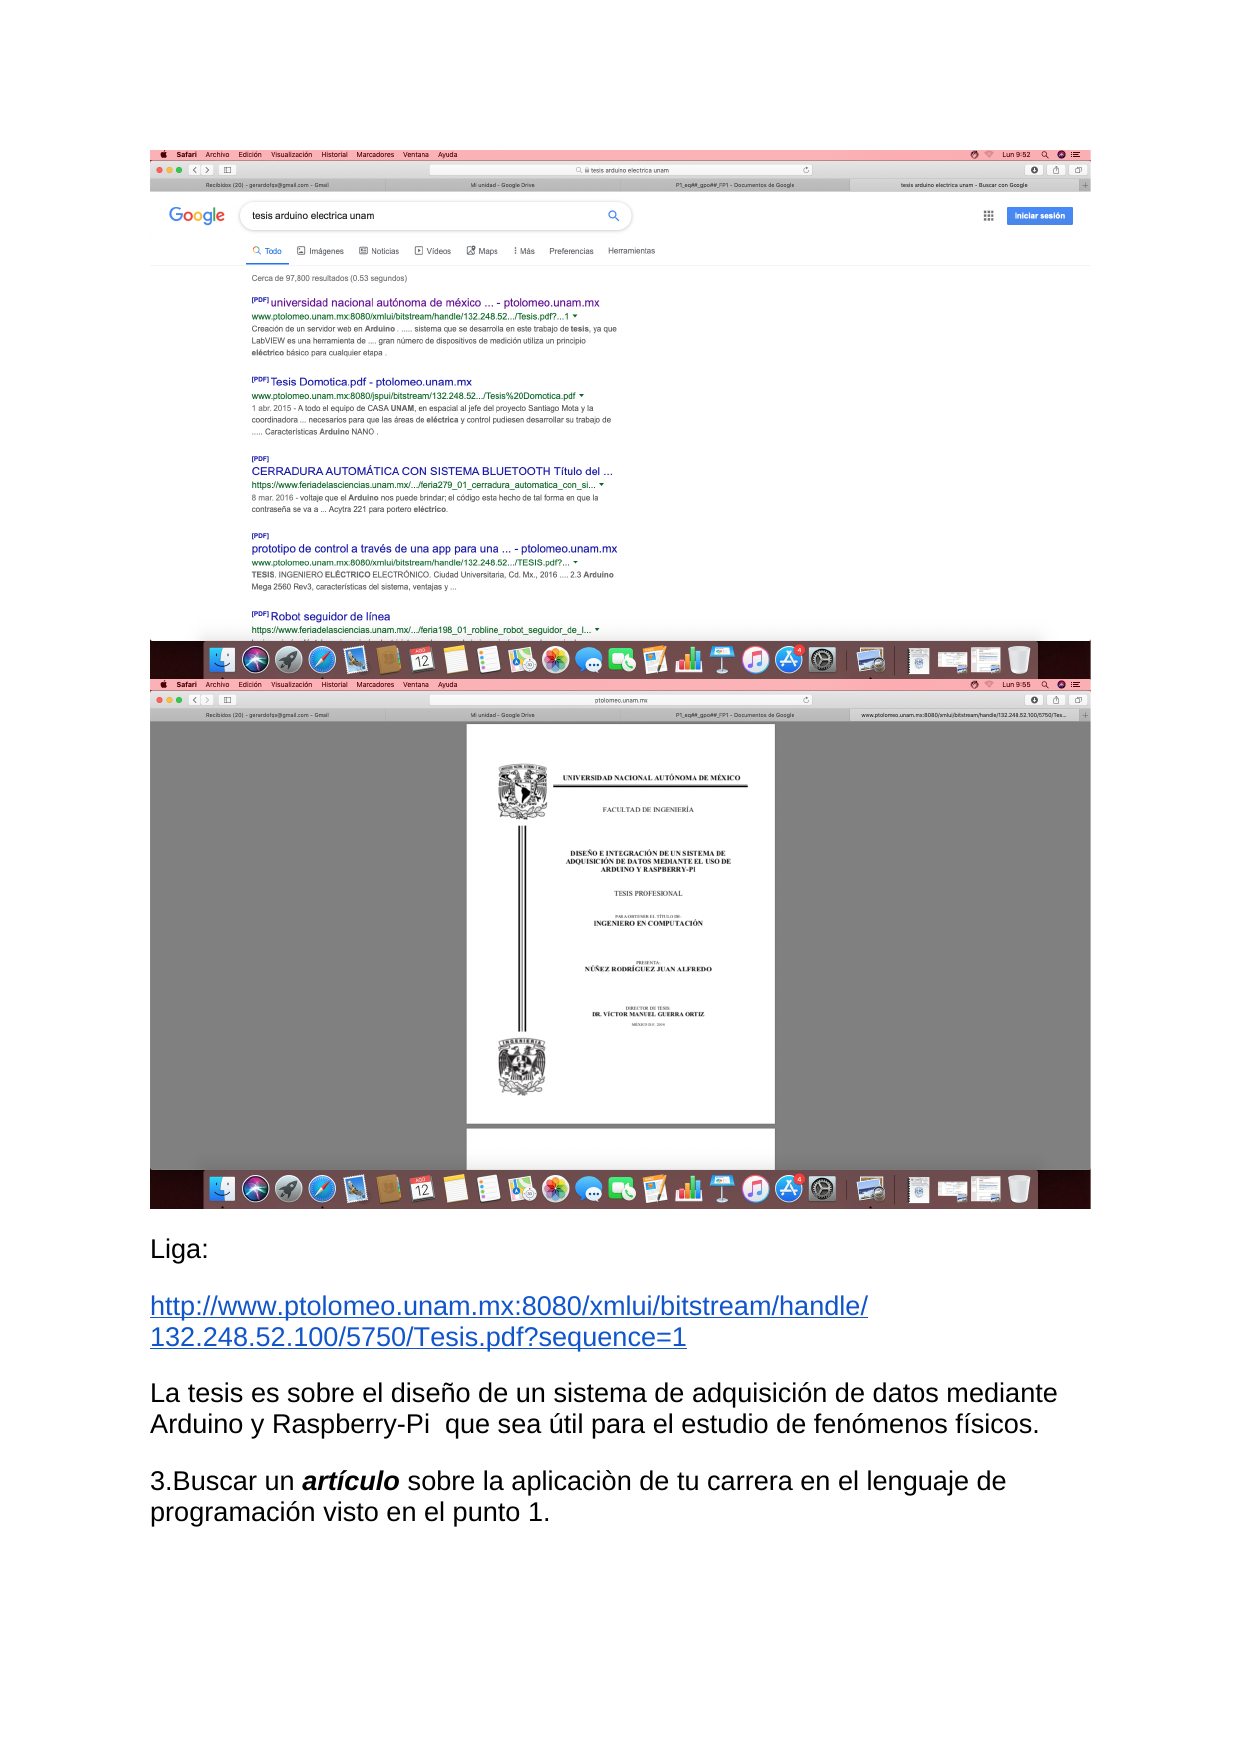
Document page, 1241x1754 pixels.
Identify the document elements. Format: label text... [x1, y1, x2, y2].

text La tesis es sobre el diseño de un sistema de adquisición de datos mediante Arduino y Raspberry-Pi que sea útil para el estudio de fenómenos físicos. [150, 1377, 1090, 1439]
text 3.Buscar un artículo sobre la aplicaciòn de tu carrera en el lenguaje de programación visto en el punto 1. [150, 1464, 1090, 1527]
picture [150, 150, 1091, 1209]
text Liga: [150, 1233, 1090, 1264]
text http://www.ptolomeo.unam.mx:8080/xmlui/bitstream/handle/132.248.52.100/5750/Tesis.pdf?sequence=1 [150, 1289, 1090, 1352]
